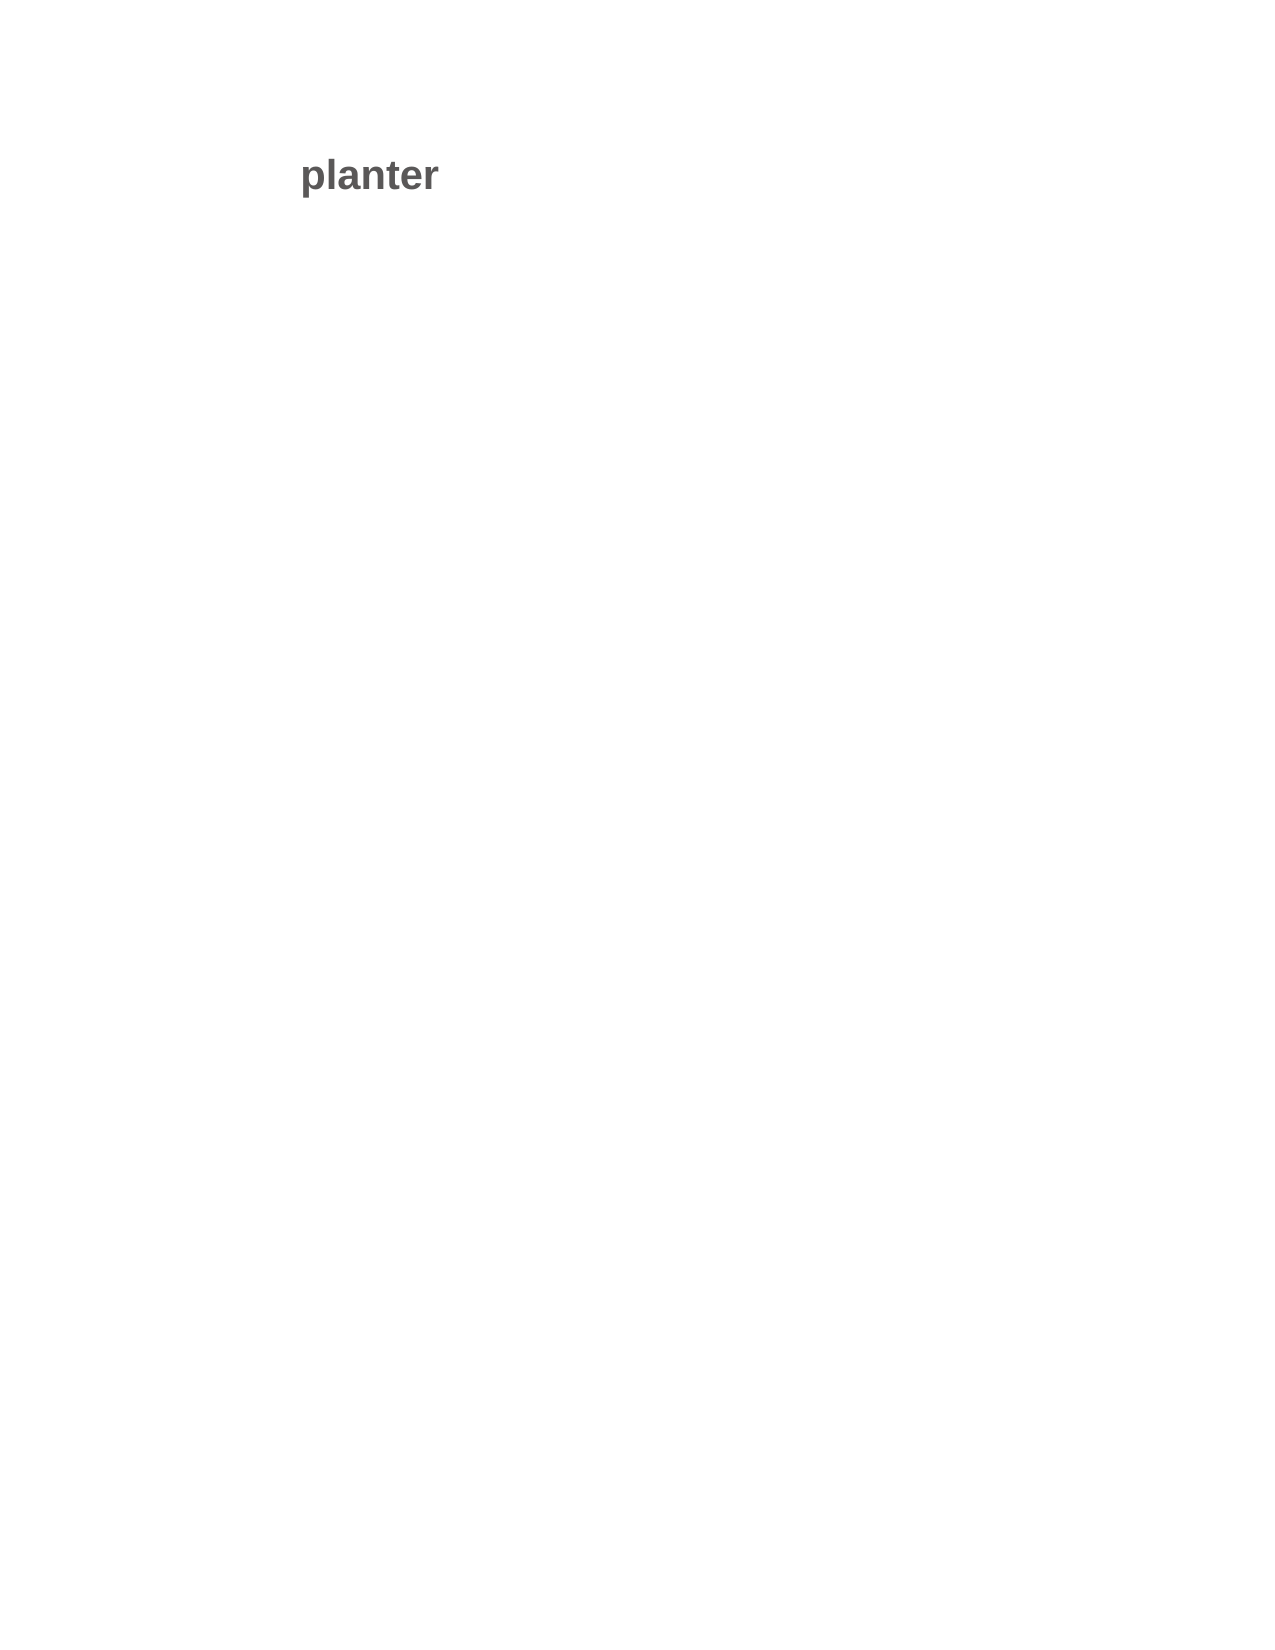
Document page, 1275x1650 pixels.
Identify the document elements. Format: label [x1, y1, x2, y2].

text [150, 150, 1125, 198]
